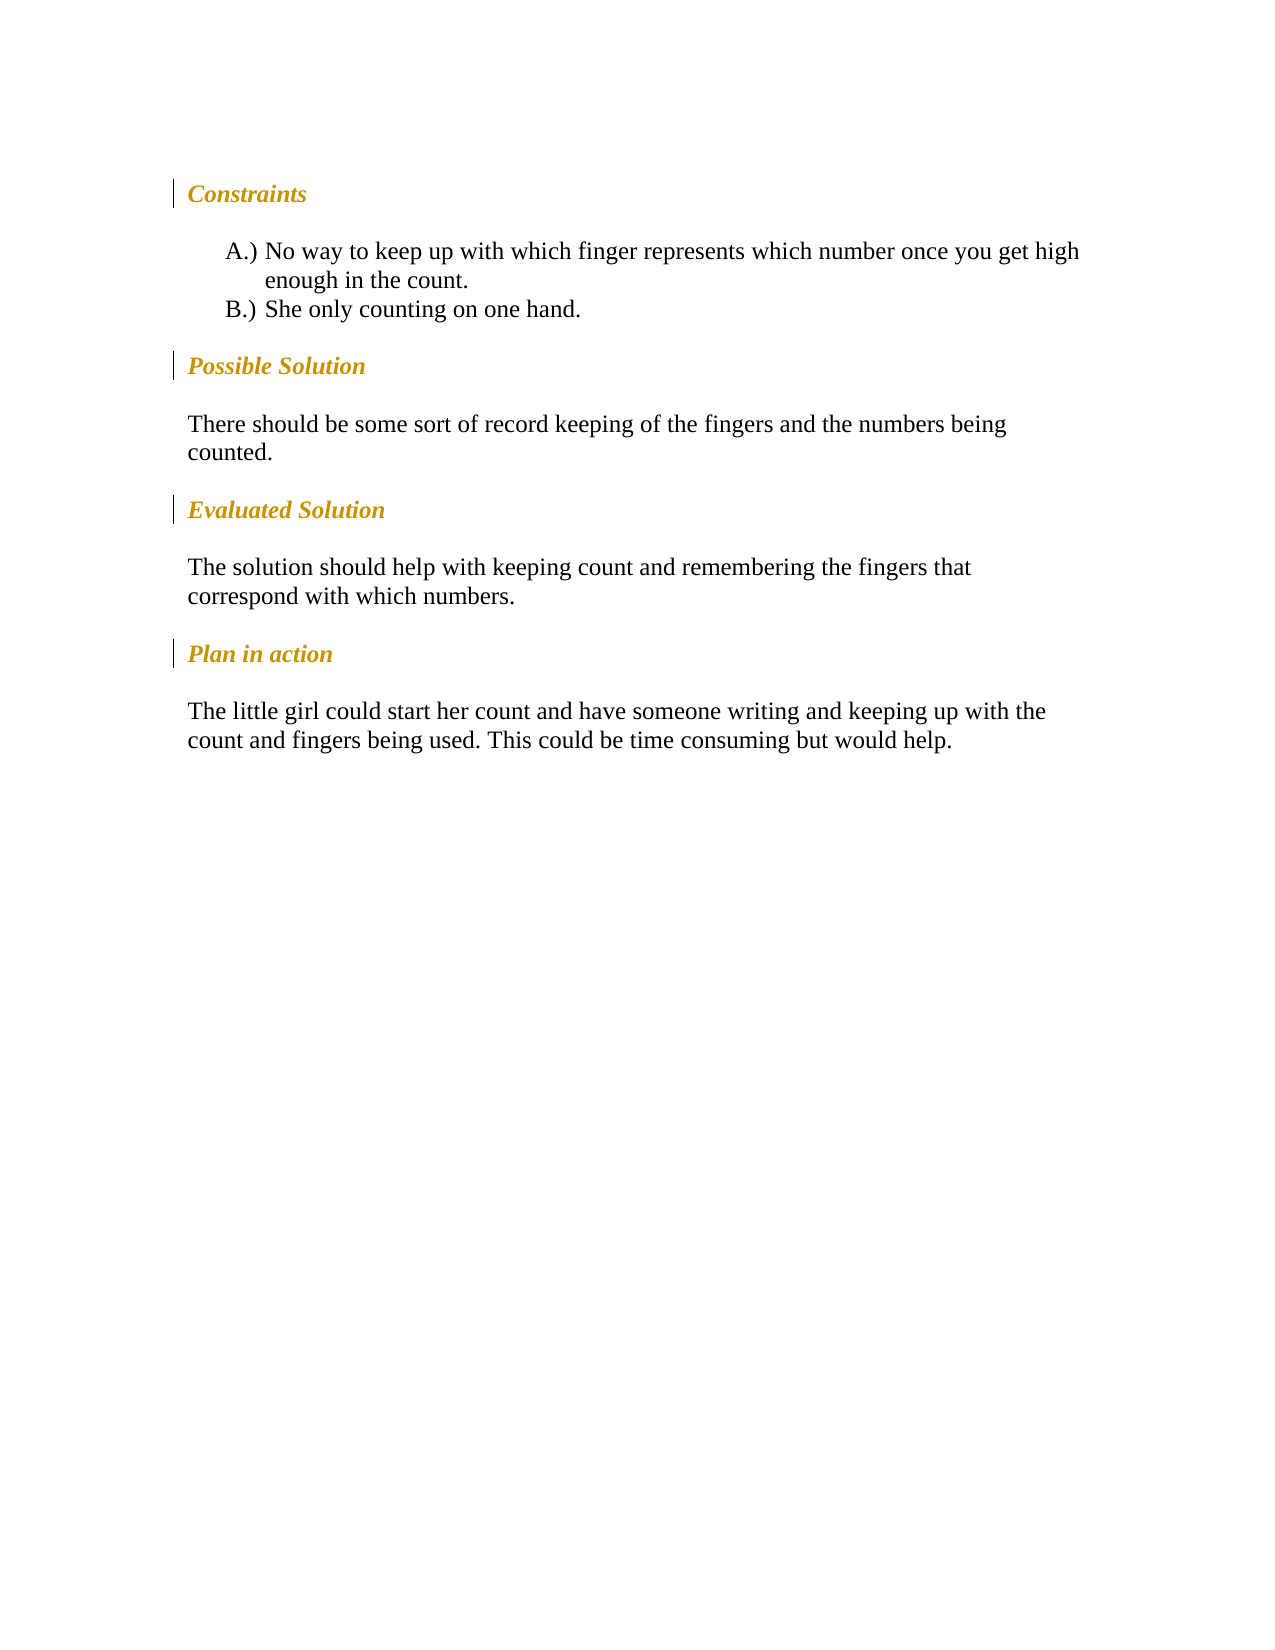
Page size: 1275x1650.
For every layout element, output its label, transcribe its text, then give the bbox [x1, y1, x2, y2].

text The solution should help with keeping count and remembering the fingers that correspond with which numbers. [187, 552, 1087, 610]
text Possible Solution [187, 351, 1087, 380]
list She only counting on one hand. [225, 294, 1087, 322]
text There should be some sort of record keeping of the fingers and the numbers being counted. [187, 409, 1087, 466]
text Evaluated Solution [187, 495, 1087, 524]
text The little girl could start her count and have someone writing and keeping up with the count and fingers being used. This could be time consuming but would help. [187, 696, 1087, 754]
text Constraints [187, 179, 1087, 207]
list No way to keep up with which finger represents which number once you get high enough in the count. [225, 236, 1087, 294]
text Plan in action [187, 639, 1087, 667]
